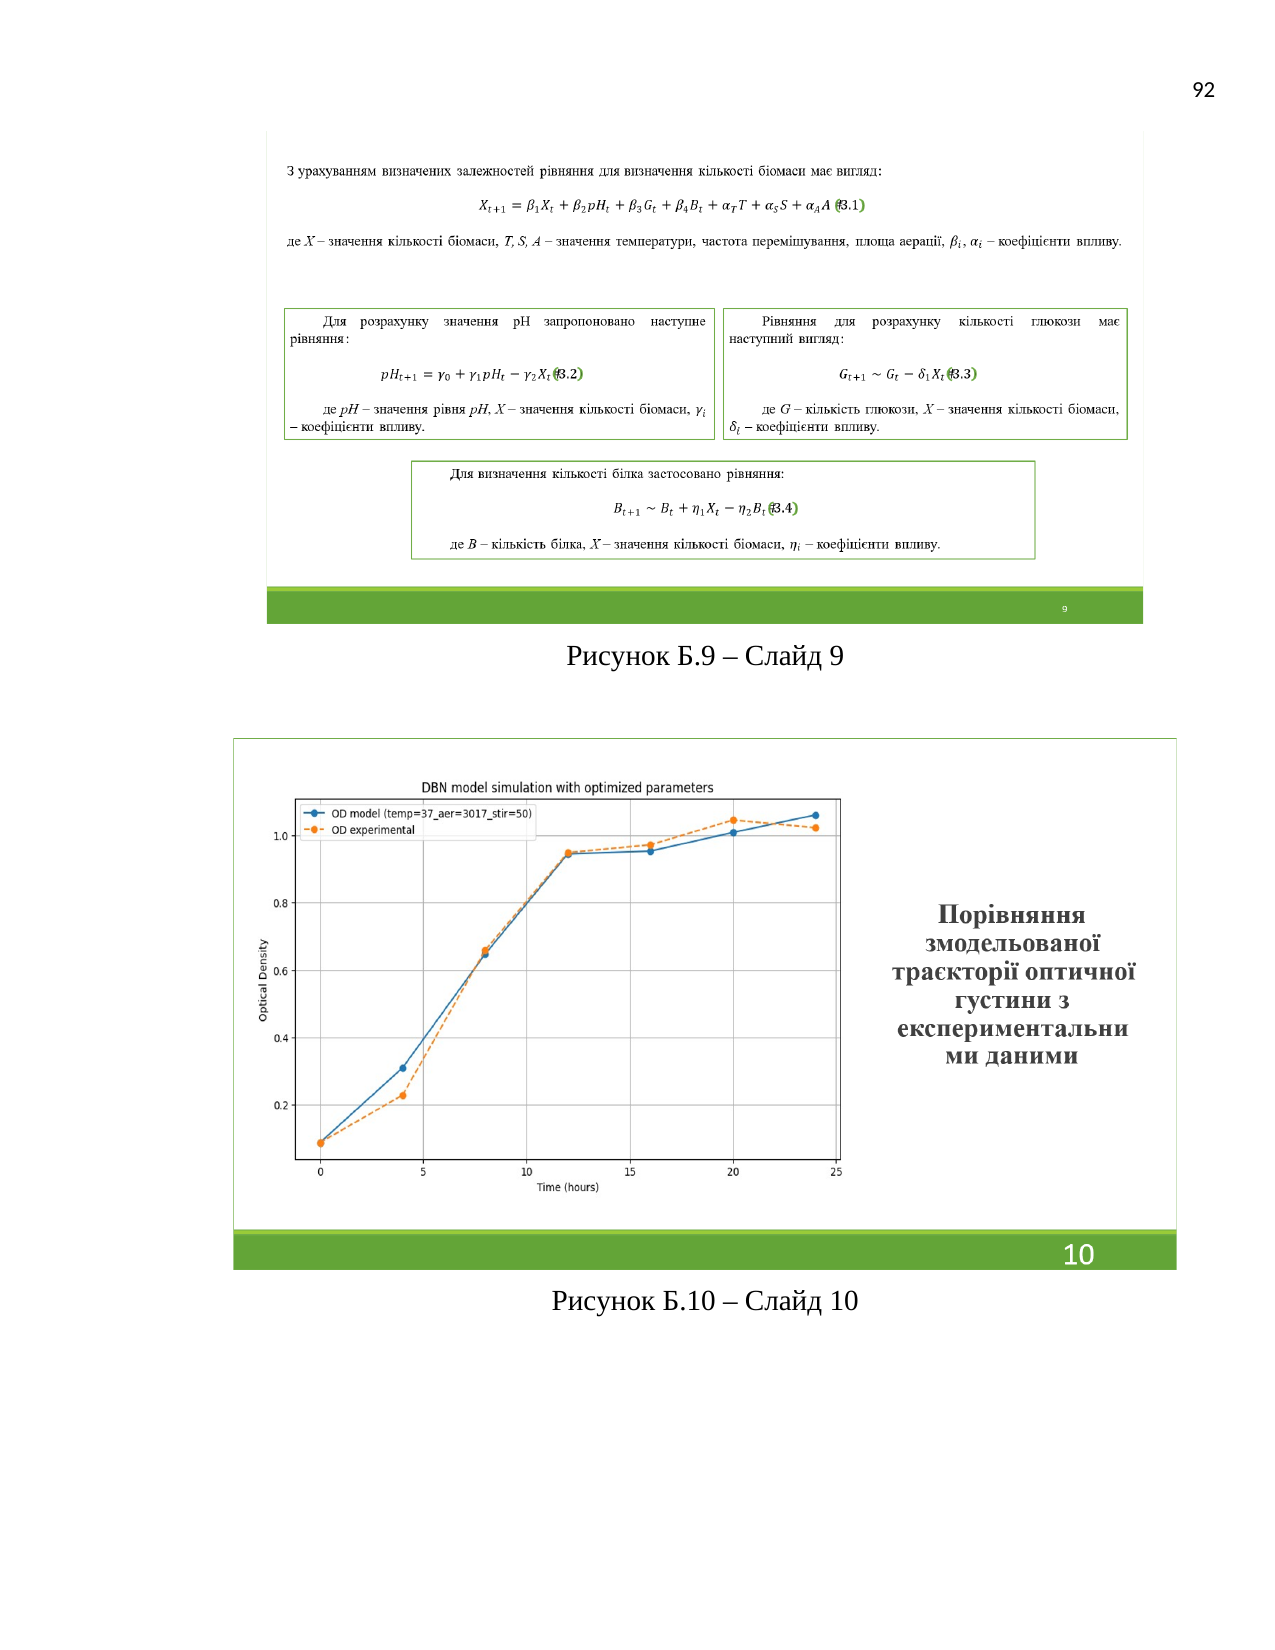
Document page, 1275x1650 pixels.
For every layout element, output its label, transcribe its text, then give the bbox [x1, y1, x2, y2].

picture [266, 131, 1144, 624]
text Рисунок Б.10 – Слайд 10 [120, 1283, 1215, 1317]
text Рисунок Б.9 – Слайд 9 [120, 638, 1215, 671]
picture [233, 738, 1177, 1270]
